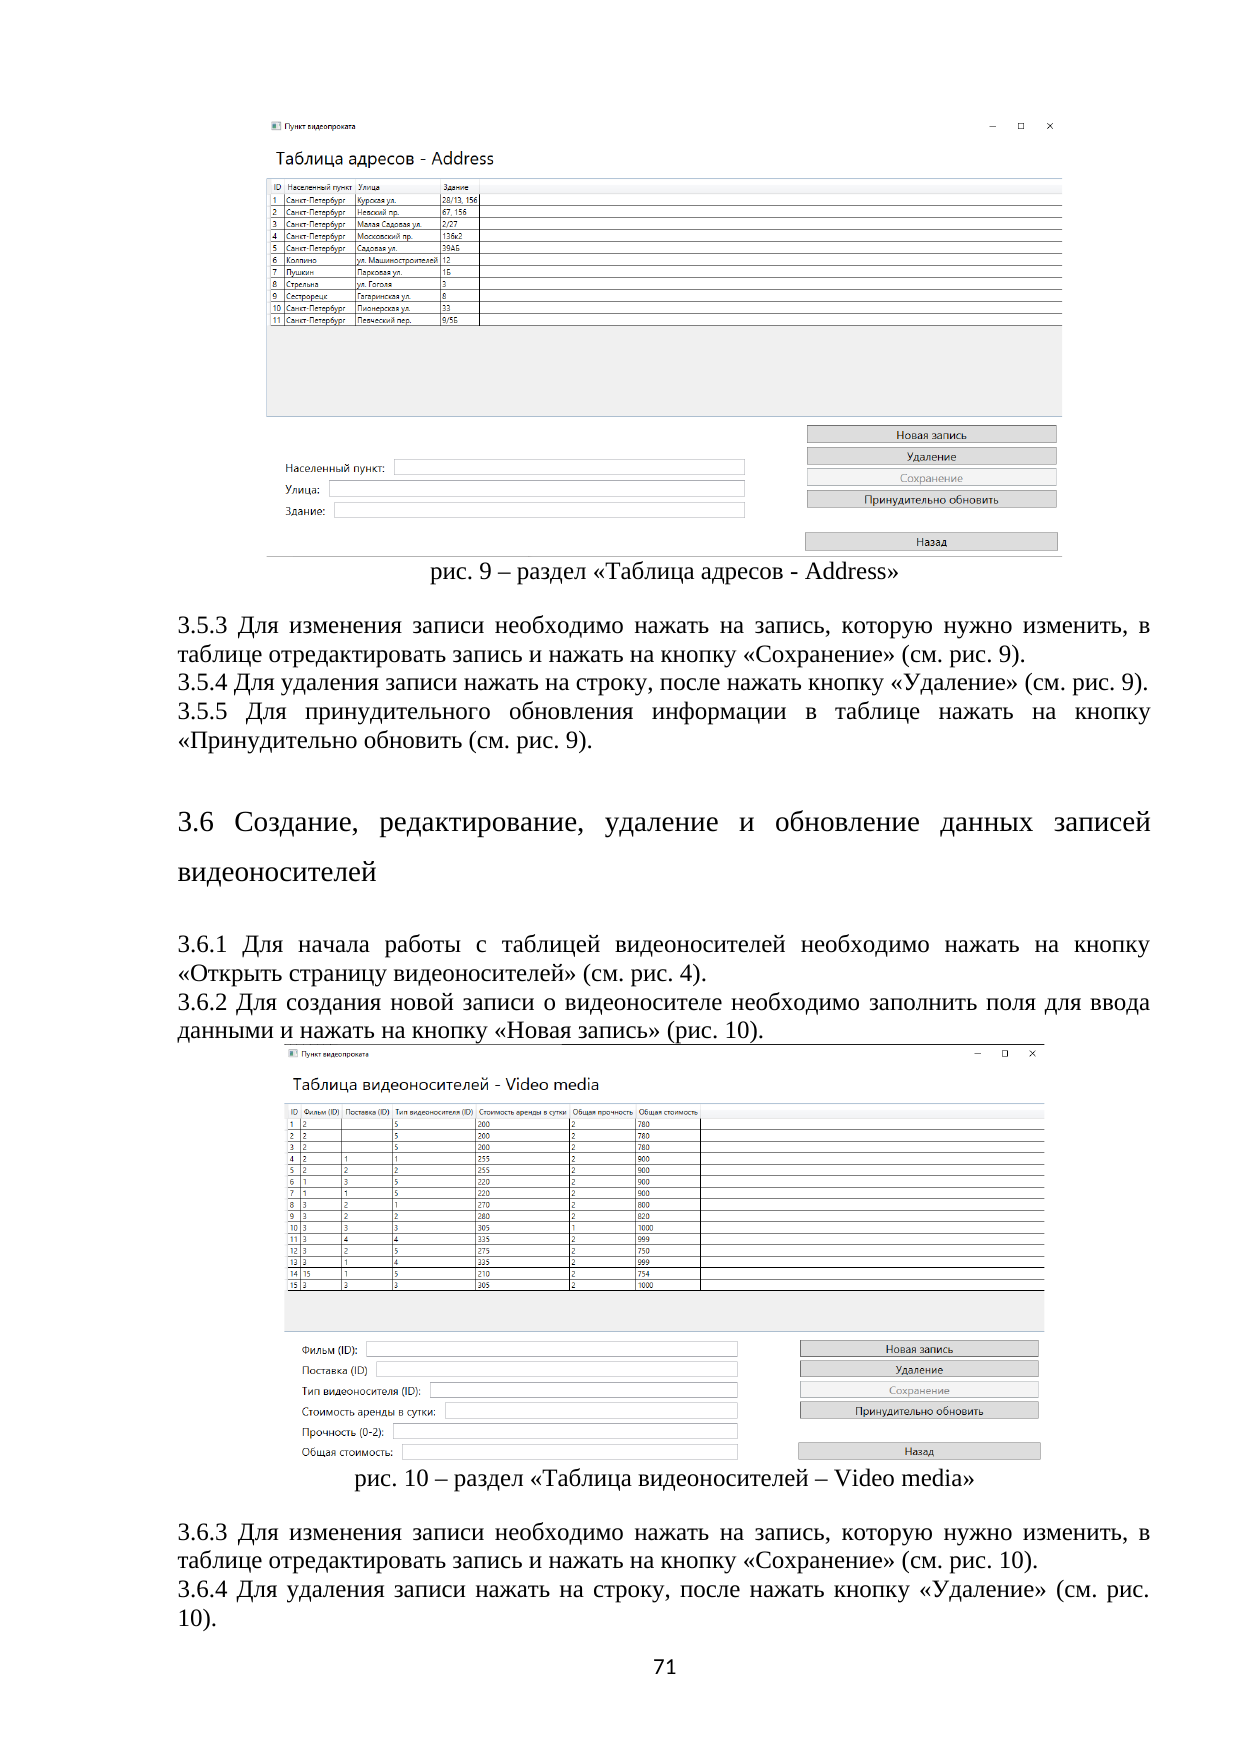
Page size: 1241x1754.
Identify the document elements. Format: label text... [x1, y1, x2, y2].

text 3.5.5 Для принудительного обновления информации в таблице нажать на кнопку «Принудительно обновить (см. рис. 9). [177, 696, 1152, 754]
text рис. 10 – раздел «Таблица видеоносителей – Video media» [177, 1463, 1152, 1492]
text рис. 9 – раздел «Таблица адресов - Address» [177, 556, 1152, 585]
text 3.6.3 Для изменения записи необходимо нажать на запись, которую нужно изменить, в таблице отредактировать запись и нажать на кнопку «Сохранение» (см. рис. 10). [177, 1517, 1152, 1574]
text 3.6.2 Для создания новой записи о видеоносителе необходимо заполнить поля для ввода данными и нажать на кнопку «Новая запись» (рис. 10). [177, 987, 1152, 1044]
text 3.6.4 Для удаления записи нажать на строку, после нажать кнопку «Удаление» (см. рис. 10). [177, 1574, 1152, 1632]
text 3.5.3 Для изменения записи необходимо нажать на запись, которую нужно изменить, в таблице отредактировать запись и нажать на кнопку «Сохранение» (см. рис. 9). [177, 610, 1152, 667]
picture [284, 1044, 1045, 1464]
picture [266, 118, 1063, 557]
text 3.5.4 Для удаления записи нажать на строку, после нажать кнопку «Удаление» (см. рис. 9). [177, 667, 1152, 696]
subtitle 3.6 Создание, редактирование, удаление и обновление данных записей видеоносителей [177, 804, 1152, 887]
text 3.6.1 Для начала работы с таблицей видеоносителей необходимо нажать на кнопку «Открыть страницу видеоносителей» (см. рис. 4). [177, 929, 1152, 987]
